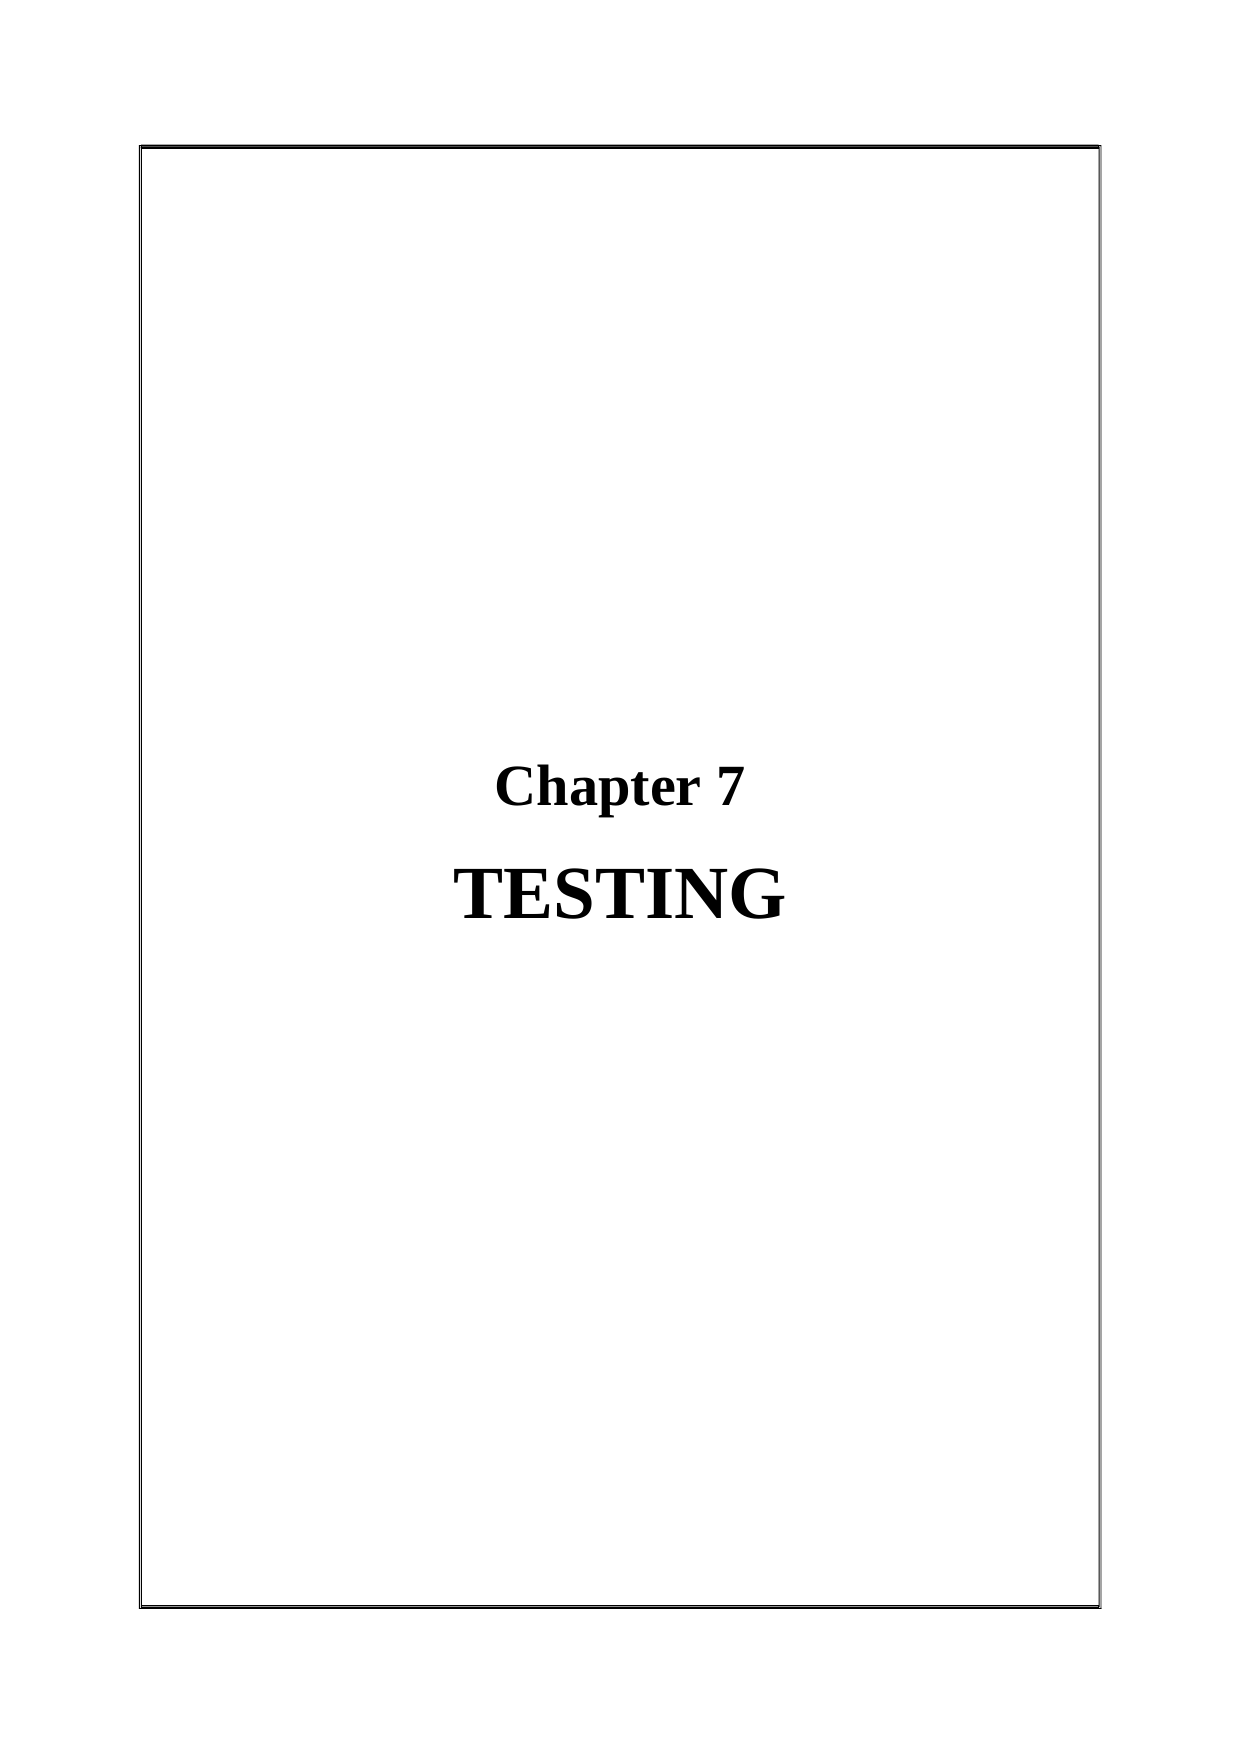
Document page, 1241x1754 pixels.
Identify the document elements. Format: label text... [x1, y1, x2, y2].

subtitle Chapter 7 [146, 751, 1094, 818]
text TESTING [146, 848, 1094, 935]
